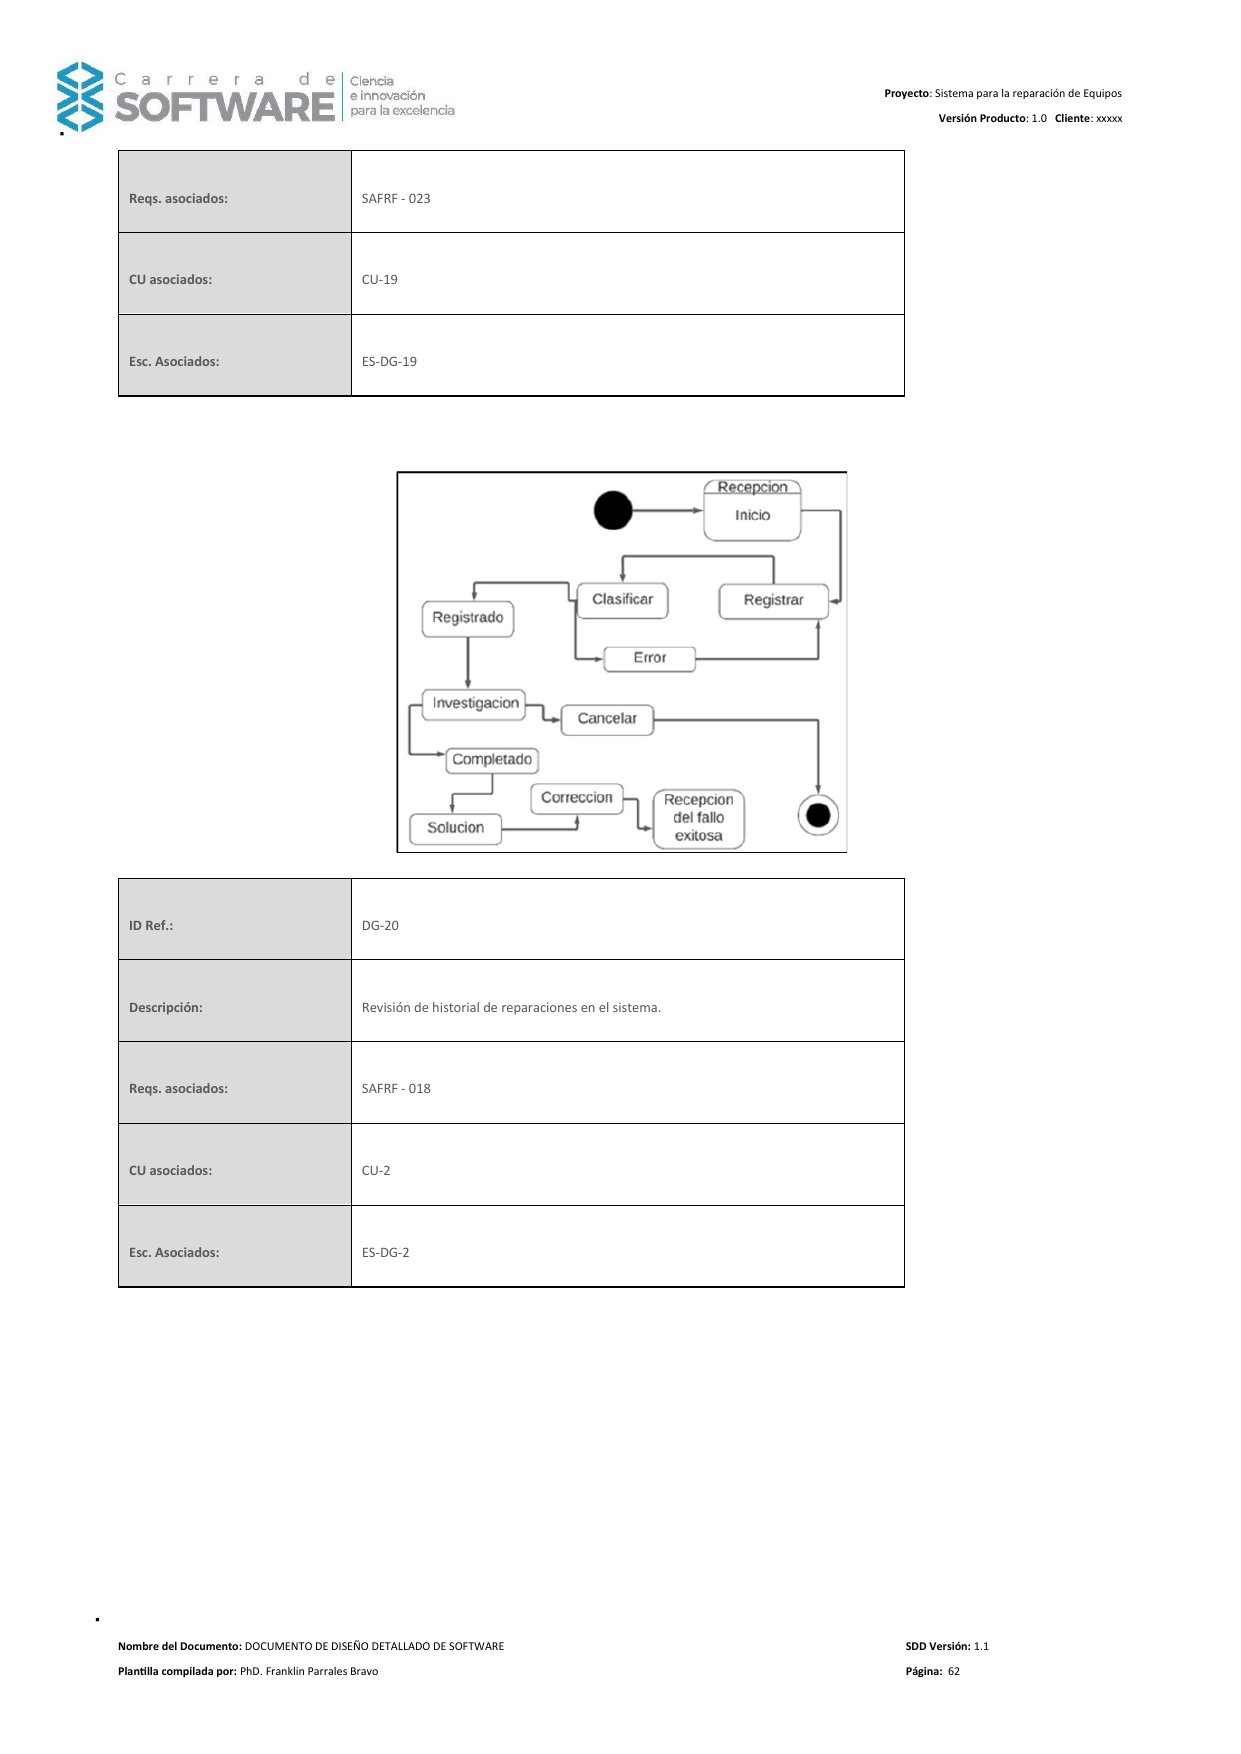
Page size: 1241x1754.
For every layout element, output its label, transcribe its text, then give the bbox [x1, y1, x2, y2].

table_cell Esc. Asociados: [119, 315, 351, 395]
table_header ID Ref.: [119, 879, 351, 959]
table_cell ES-DG-2 [352, 1206, 904, 1286]
table_cell CU-19 [352, 233, 904, 313]
table_header DG-20 [352, 879, 904, 959]
table_cell CU asociados: [119, 233, 351, 313]
table_cell Reqs. asociados: [119, 151, 351, 232]
table_cell Descripción: [119, 960, 351, 1041]
table_cell Esc. Asociados: [119, 1206, 351, 1286]
table_cell SAFRF - 023 [352, 151, 904, 232]
picture [396, 471, 848, 853]
table_cell SAFRF - 018 [352, 1042, 904, 1123]
table_cell CU-2 [352, 1124, 904, 1204]
table_cell Revisión de historial de reparaciones en el sistema. [352, 960, 904, 1041]
table_cell Reqs. asociados: [119, 1042, 351, 1123]
picture [46, 46, 461, 154]
table_cell ES-DG-19 [352, 315, 904, 395]
table_cell CU asociados: [119, 1124, 351, 1204]
